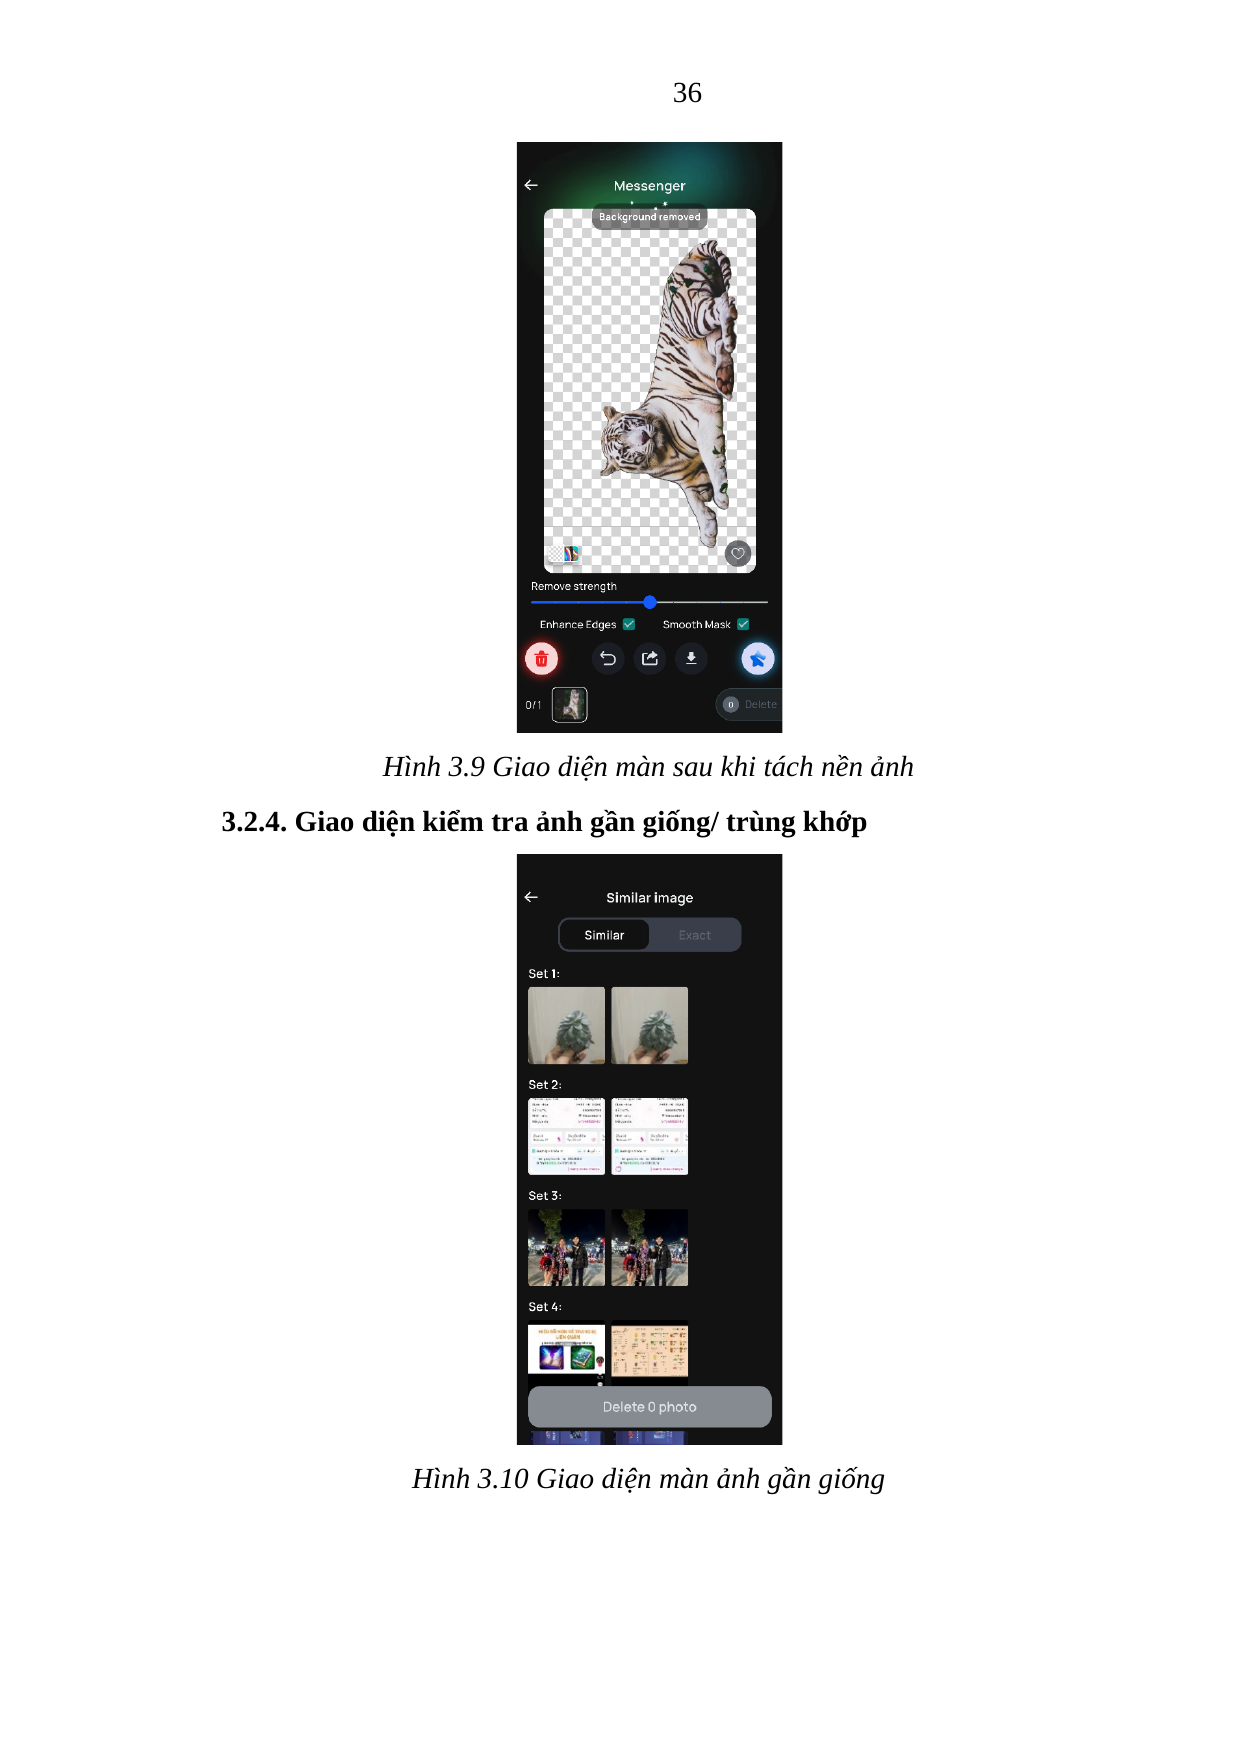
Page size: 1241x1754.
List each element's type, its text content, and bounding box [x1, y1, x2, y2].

text Hình 3.9 Giao diện màn sau khi tách nền ảnh [177, 749, 1122, 783]
picture [516, 142, 783, 733]
subtitle 3.2.4. Giao diện kiểm tra ảnh gần giống/ trùng khớp [221, 804, 1122, 837]
picture [516, 854, 783, 1445]
text Hình 3.10 Giao diện màn ảnh gần giống [177, 1461, 1122, 1495]
